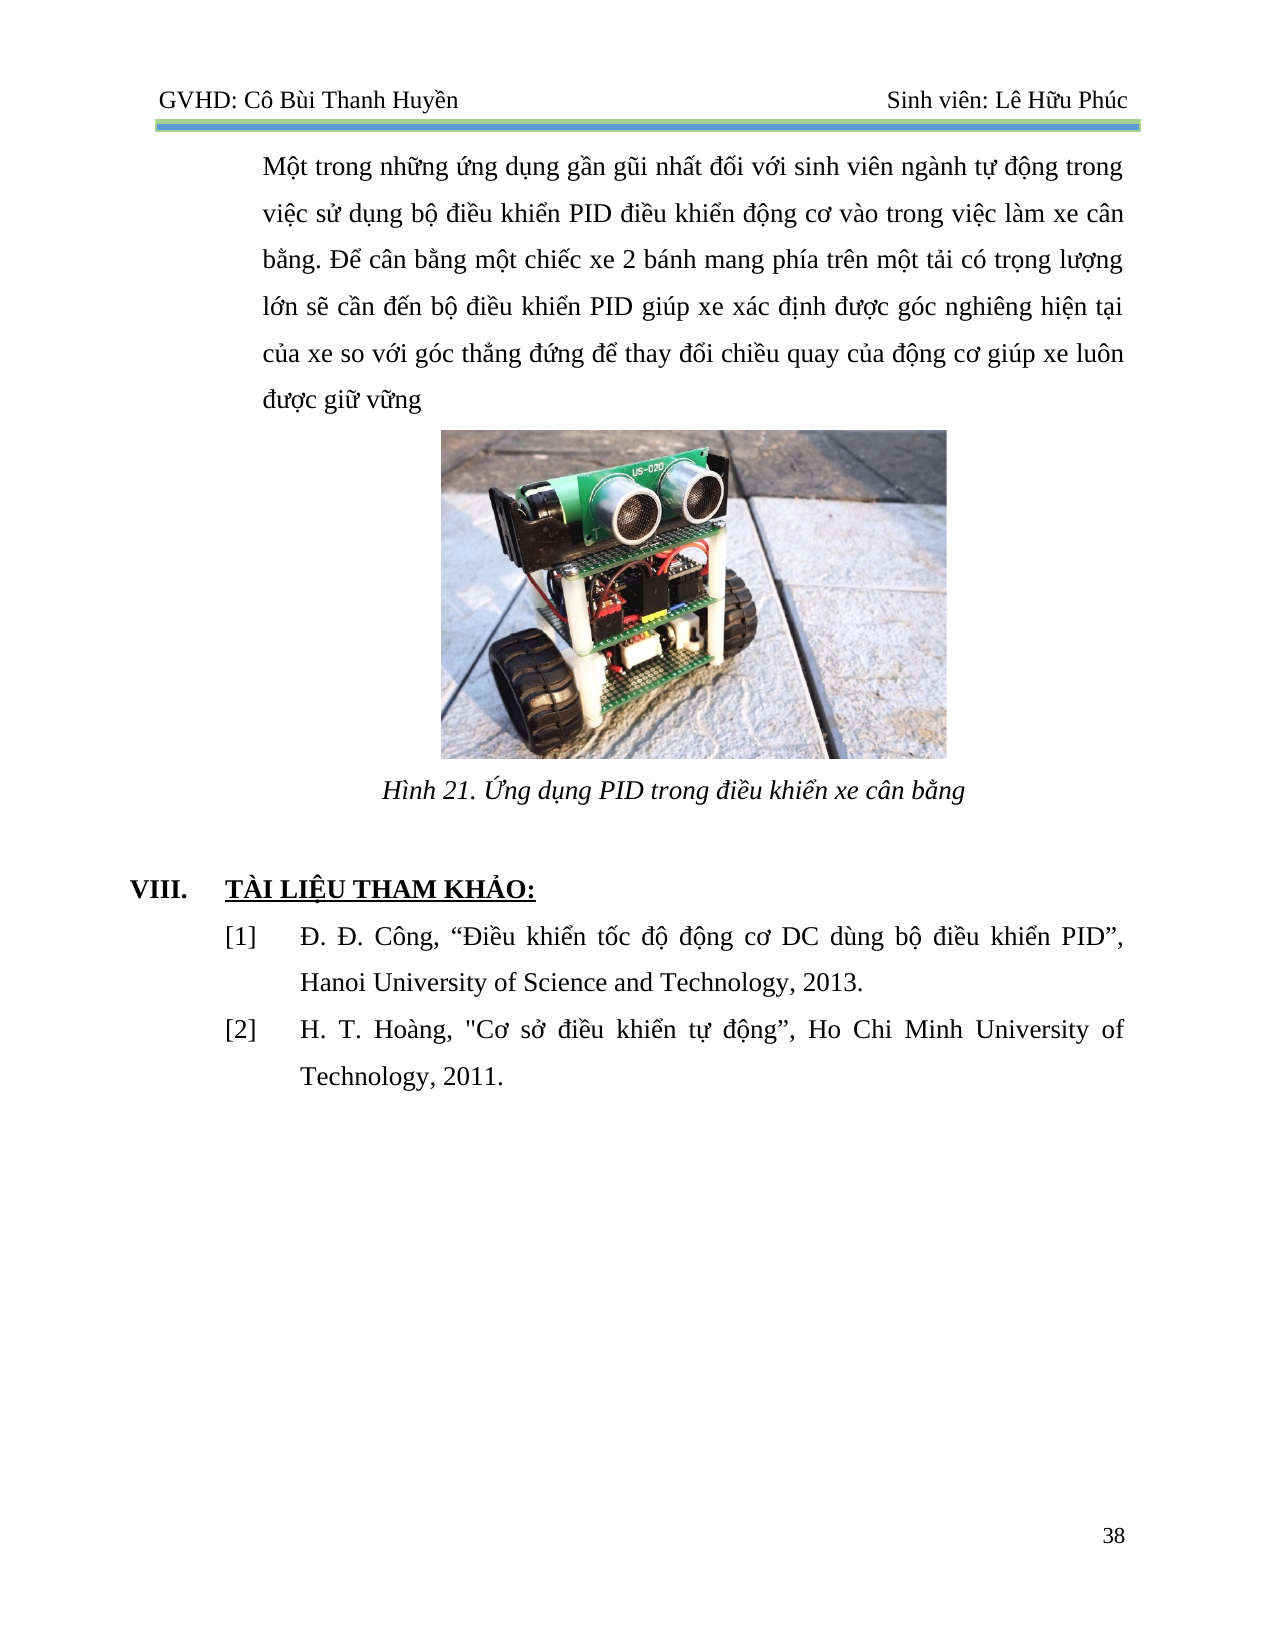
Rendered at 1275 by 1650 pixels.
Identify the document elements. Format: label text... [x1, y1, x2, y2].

text Một trong những ứng dụng gần gũi nhất đối với sinh viên ngành tự động trong việc sử dụng bộ điều khiển PID điều khiển động cơ vào trong việc làm xe cân bằng. Để cân bằng một chiếc xe 2 bánh mang phía trên một tải có trọng lượng lớn sẽ cần đến bộ điều khiển PID giúp xe xác định được góc nghiêng hiện tại của xe so với góc thẳng đứng để thay đổi chiều quay của động cơ giúp xe luôn được giữ vững [262, 150, 1125, 414]
text [1] Đ. Đ. Công, “Điều khiển tốc độ động cơ DC dùng bộ điều khiển PID”, Hanoi University of Science and Technology, 2013. [225, 920, 1125, 997]
text Hình 21. Ứng dụng PID trong điều khiển xe cân bằng [150, 774, 1125, 806]
list TÀI LIỆU THAM KHẢO: [187, 873, 1125, 904]
picture [441, 430, 947, 759]
text [2] H. T. Hoàng, "Cơ sở điều khiển tự động”, Ho Chi Minh University of Technology, 2011. [225, 1013, 1125, 1091]
